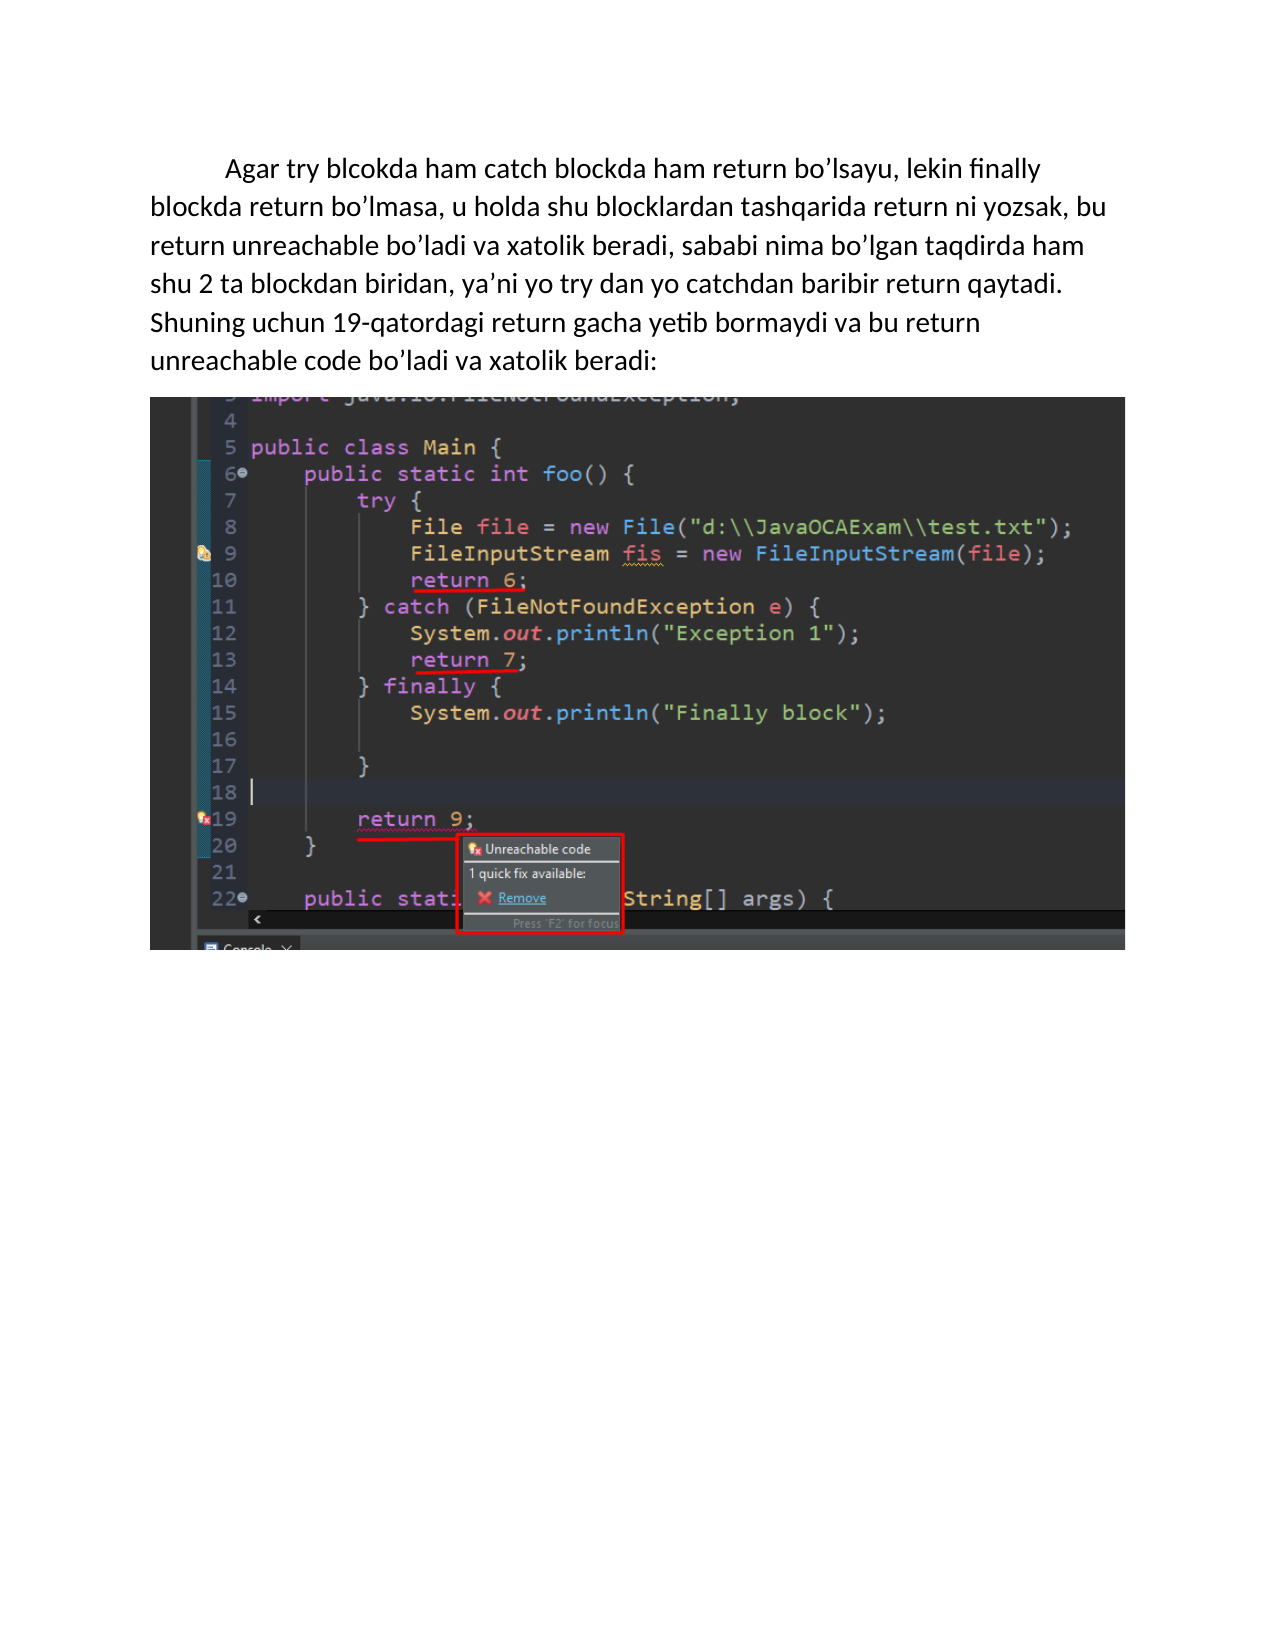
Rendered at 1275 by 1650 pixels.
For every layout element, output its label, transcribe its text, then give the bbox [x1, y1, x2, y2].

text Agar try blcokda ham catch blockda ham return bo’lsayu, lekin finally blockda return bo’lmasa, u holda shu blocklardan tashqarida return ni yozsak, bu return unreachable bo’ladi va xatolik beradi, sababi nima bo’lgan taqdirda ham shu 2 ta blockdan biridan, ya’ni yo try dan yo catchdan baribir return qaytadi. Shuning uchun 19-qatordagi return gacha yetib bormaydi va bu return unreachable code bo’ladi va xatolik beradi: [150, 150, 1125, 378]
picture [150, 397, 1125, 950]
